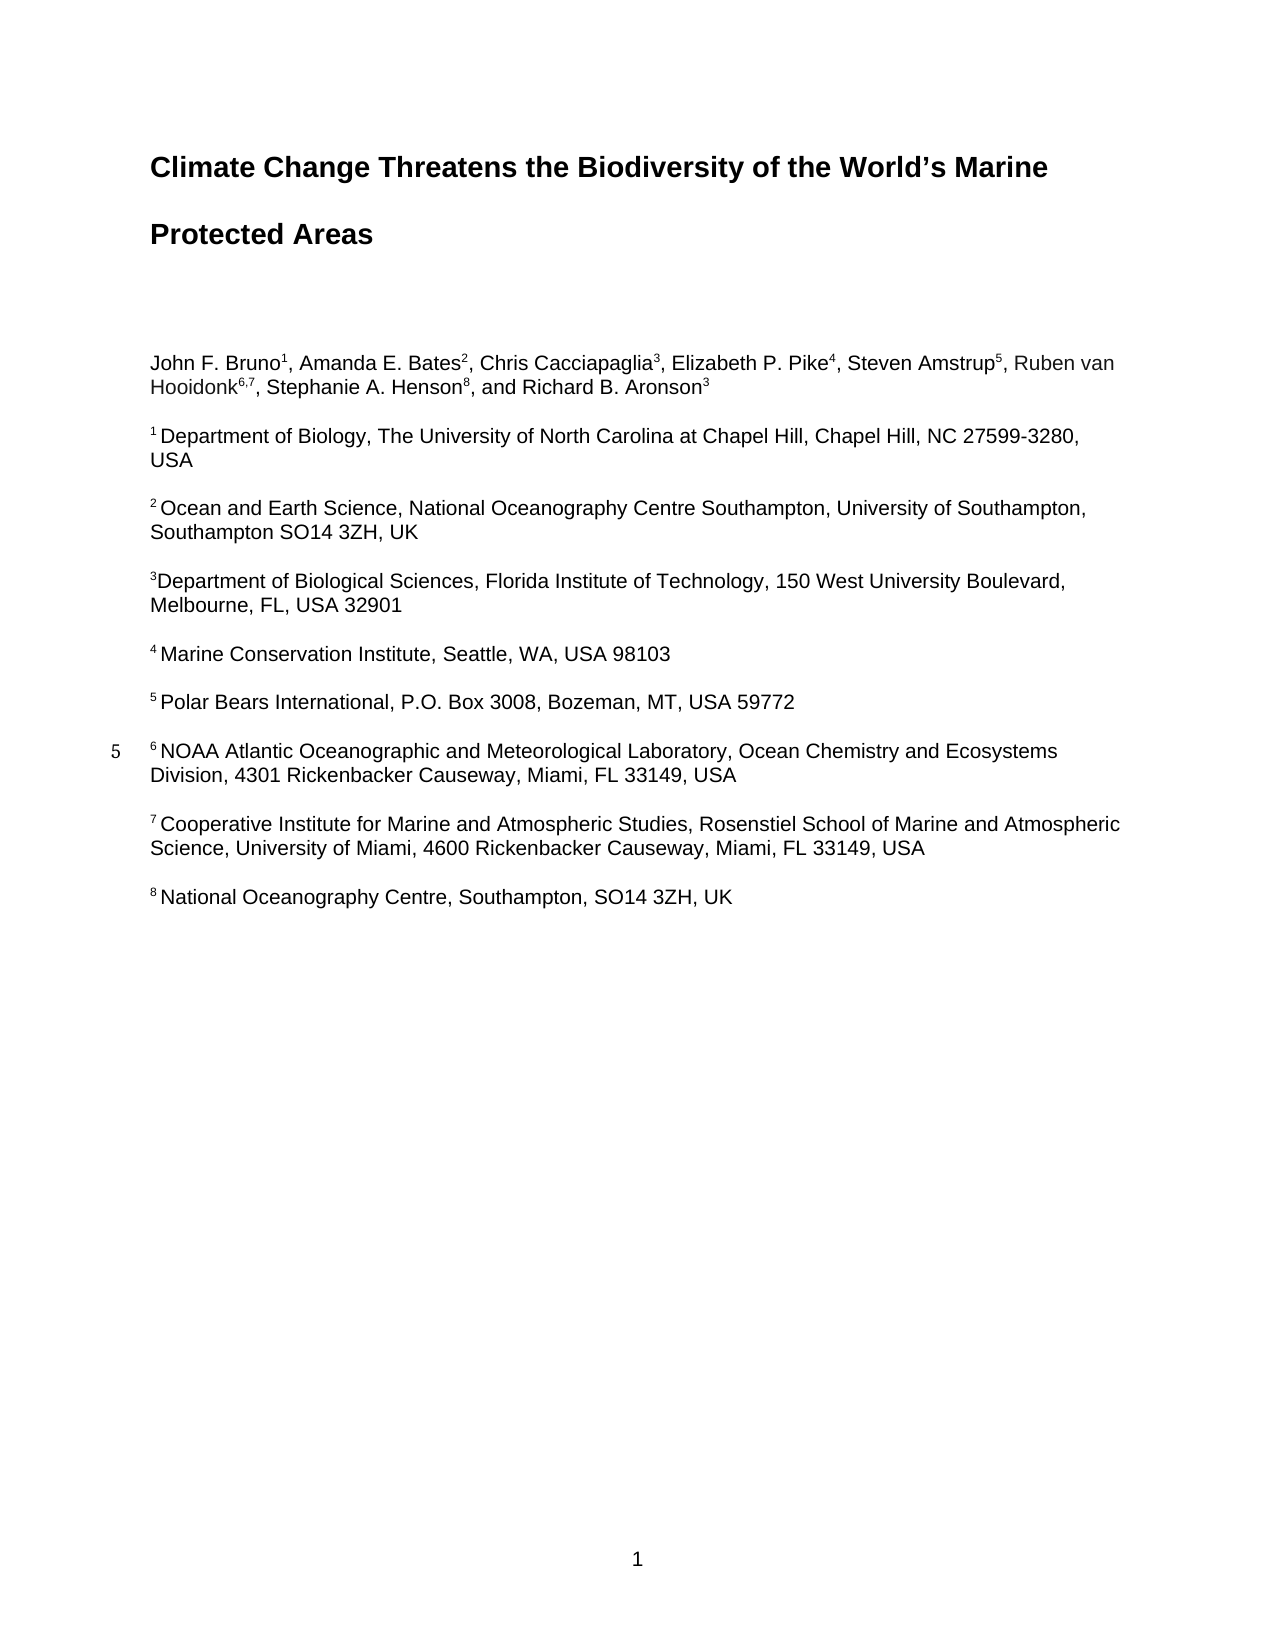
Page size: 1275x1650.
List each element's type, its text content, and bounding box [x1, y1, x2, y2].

text 5 Polar Bears International, P.O. Box 3008, Bozeman, MT, USA 59772 [150, 690, 1125, 714]
text 8 National Oceanography Centre, Southampton, SO14 3ZH, UK [150, 884, 1125, 908]
text 3Department of Biological Sciences, Florida Institute of Technology, 150 West University Boulevard, Melbourne, FL, USA 32901 [150, 569, 1125, 617]
text John F. Bruno1, Amanda E. Bates2, Chris Cacciapaglia3, Elizabeth P. Pike4, Steven Amstrup5, Ruben van Hooidonk6,7, Stephanie A. Henson8, and Richard B. Aronson3 [150, 351, 1125, 399]
text 1 Department of Biology, The University of North Carolina at Chapel Hill, Chapel Hill, NC 27599-3280, USA [150, 424, 1125, 472]
text 6 NOAA Atlantic Oceanographic and Meteorological Laboratory, Ocean Chemistry and Ecosystems Division, 4301 Rickenbacker Causeway, Miami, FL 33149, USA [150, 739, 1125, 787]
text Climate Change Threatens the Biodiversity of the World’s Marine Protected Areas [150, 150, 1125, 251]
text 4 Marine Conservation Institute, Seattle, WA, USA 98103 [150, 642, 1125, 666]
text 2 Ocean and Earth Science, National Oceanography Centre Southampton, University of Southampton, Southampton SO14 3ZH, UK [150, 496, 1125, 544]
text 7 Cooperative Institute for Marine and Atmospheric Studies, Rosenstiel School of Marine and Atmospheric Science, University of Miami, 4600 Rickenbacker Causeway, Miami, FL 33149, USA [150, 812, 1125, 859]
